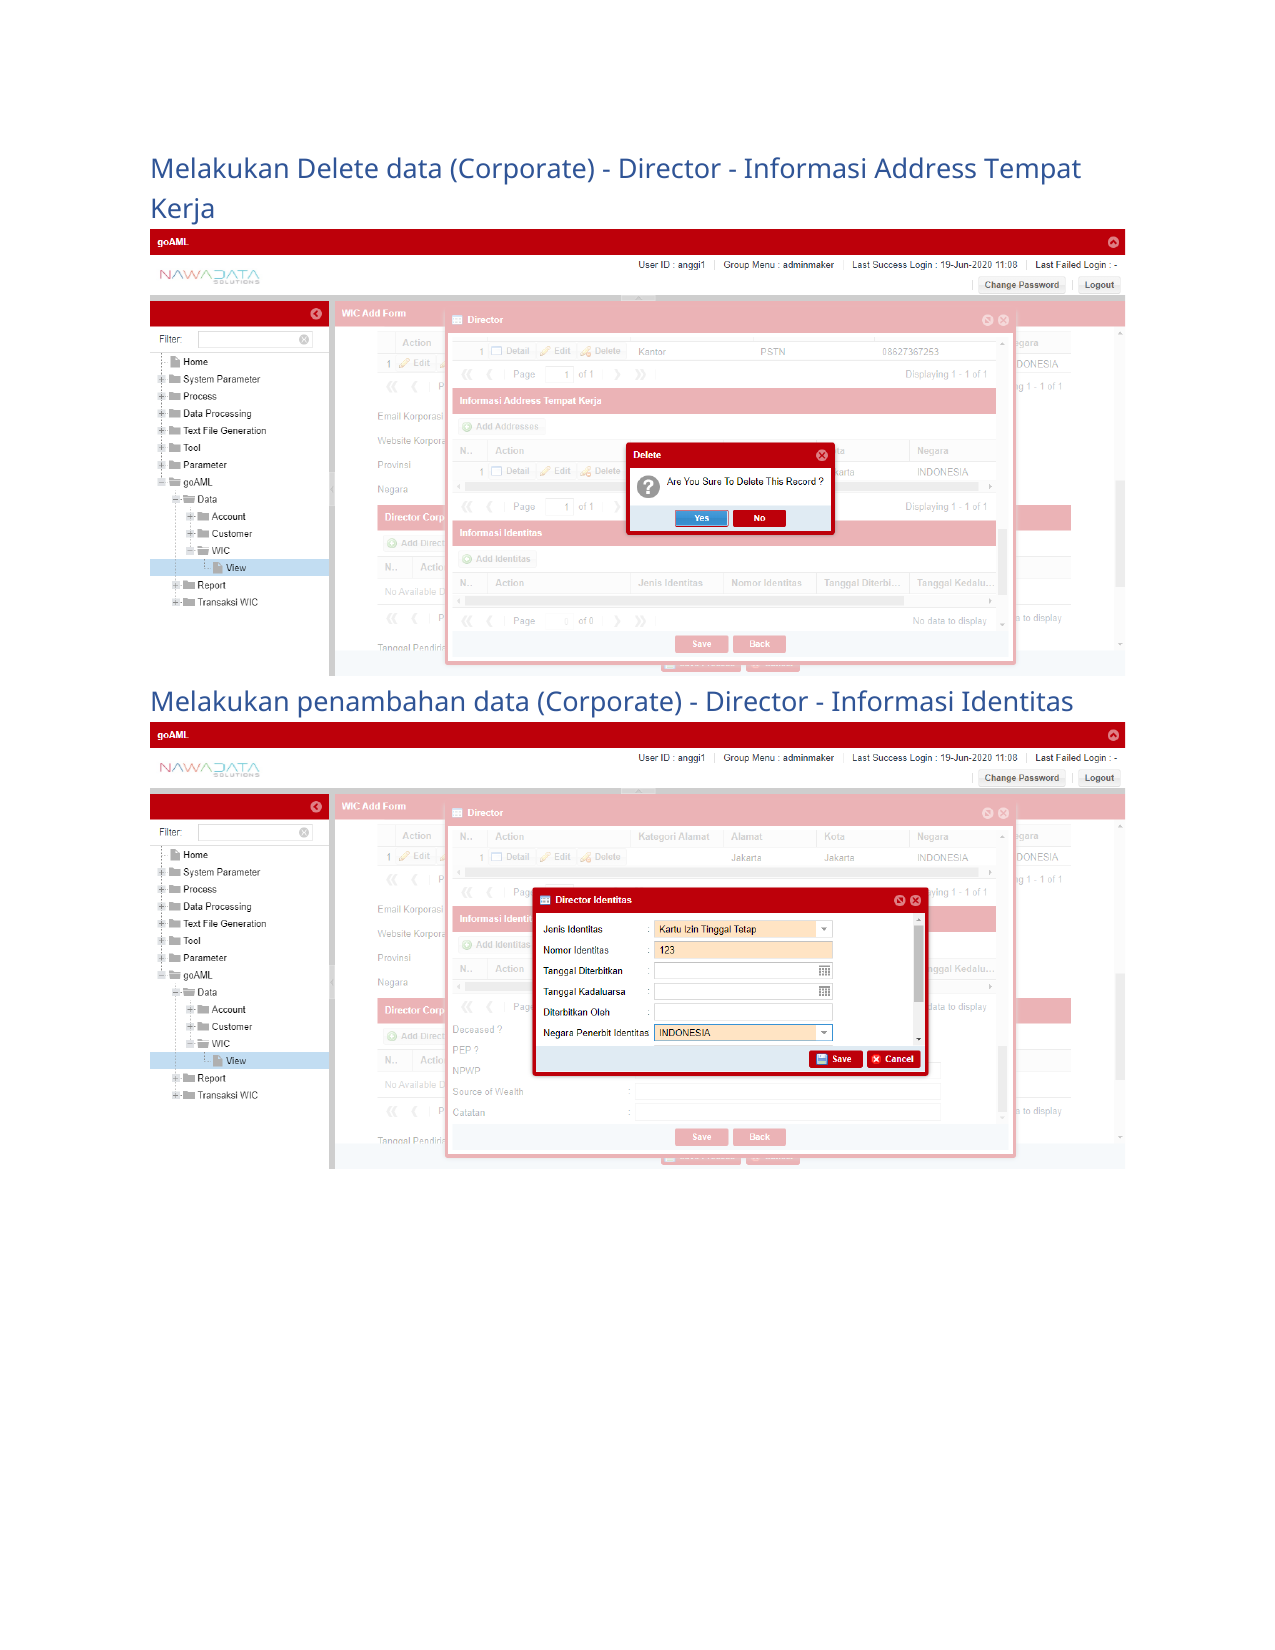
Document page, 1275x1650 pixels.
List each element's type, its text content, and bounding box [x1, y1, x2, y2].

subtitle Melakukan Delete data (Corporate) - Director - Informasi Address Tempat Kerja [150, 150, 1125, 229]
picture [150, 229, 1125, 676]
picture [150, 722, 1125, 1169]
subtitle Melakukan penambahan data (Corporate) - Director - Informasi Identitas [150, 683, 1125, 722]
